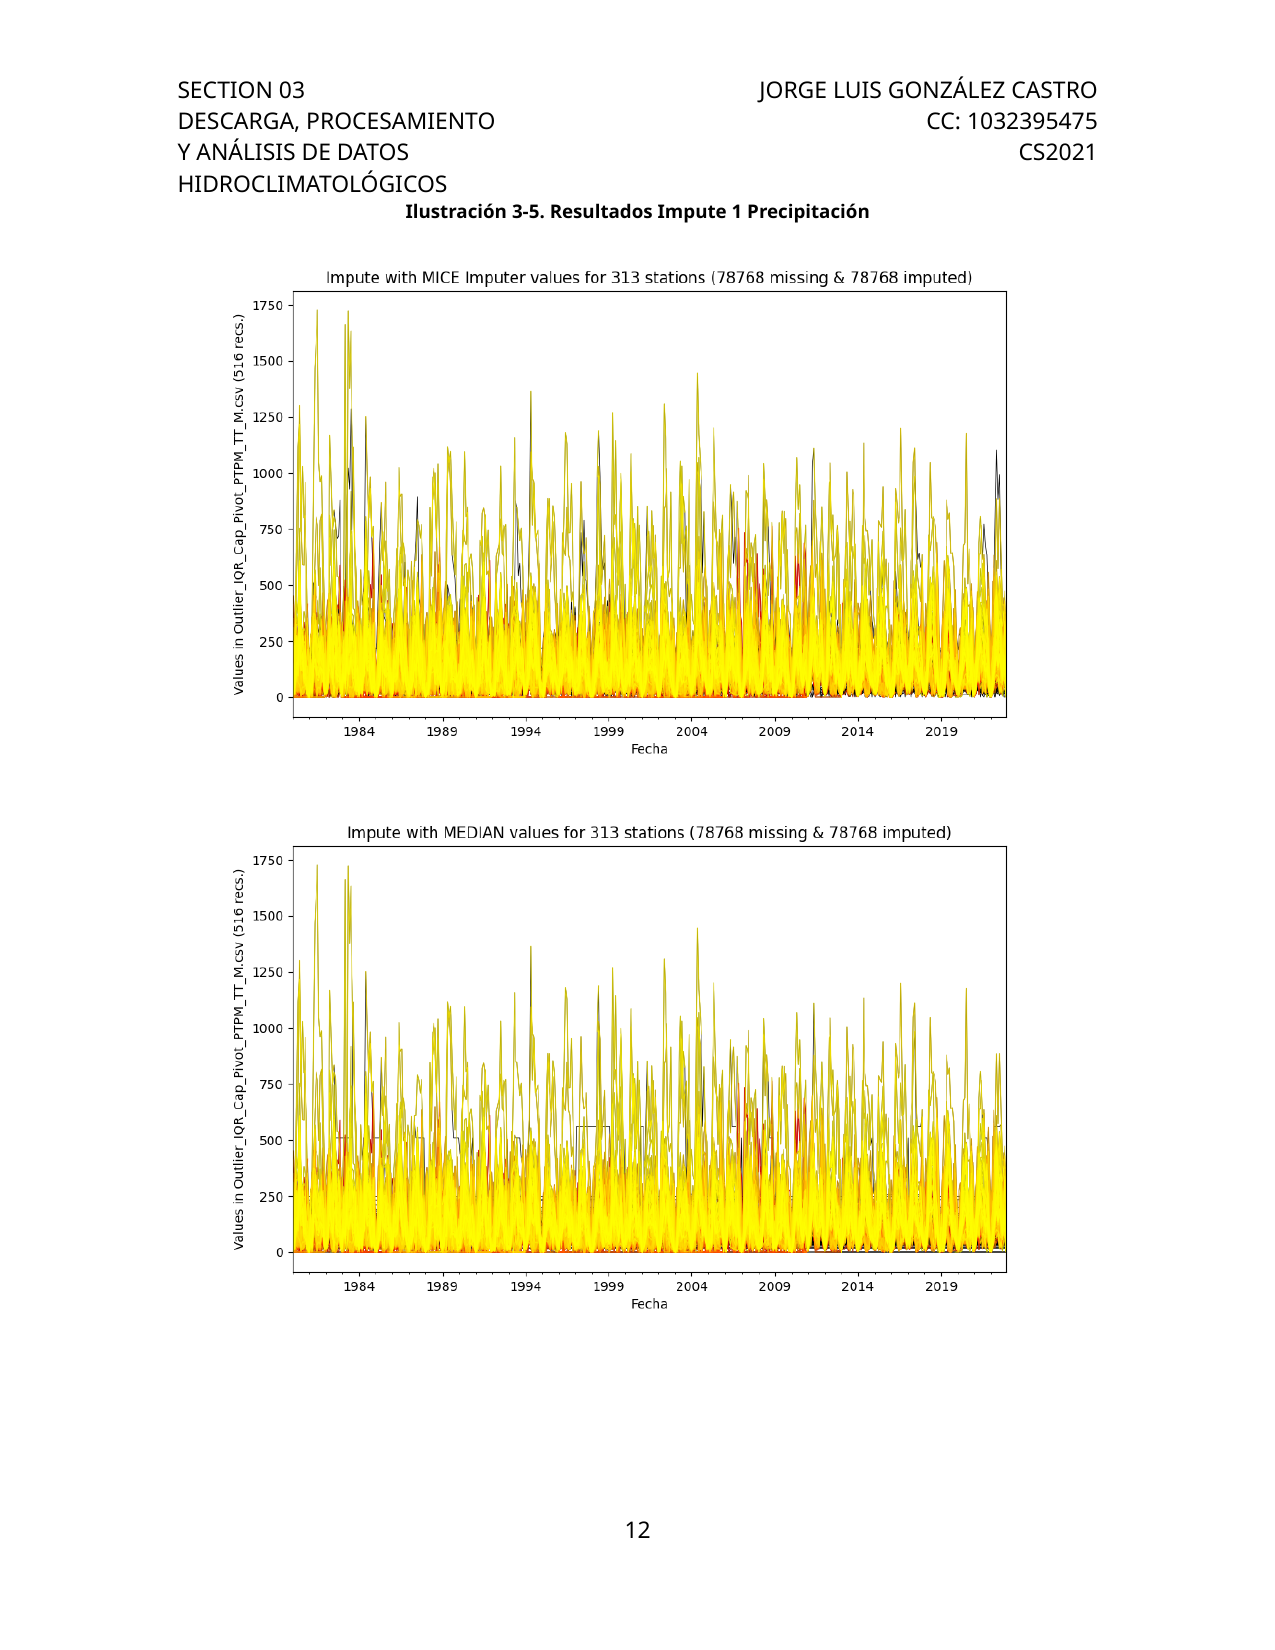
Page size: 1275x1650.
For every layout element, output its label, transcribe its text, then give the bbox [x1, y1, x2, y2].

picture [177, 779, 1098, 1332]
picture [177, 224, 1098, 777]
